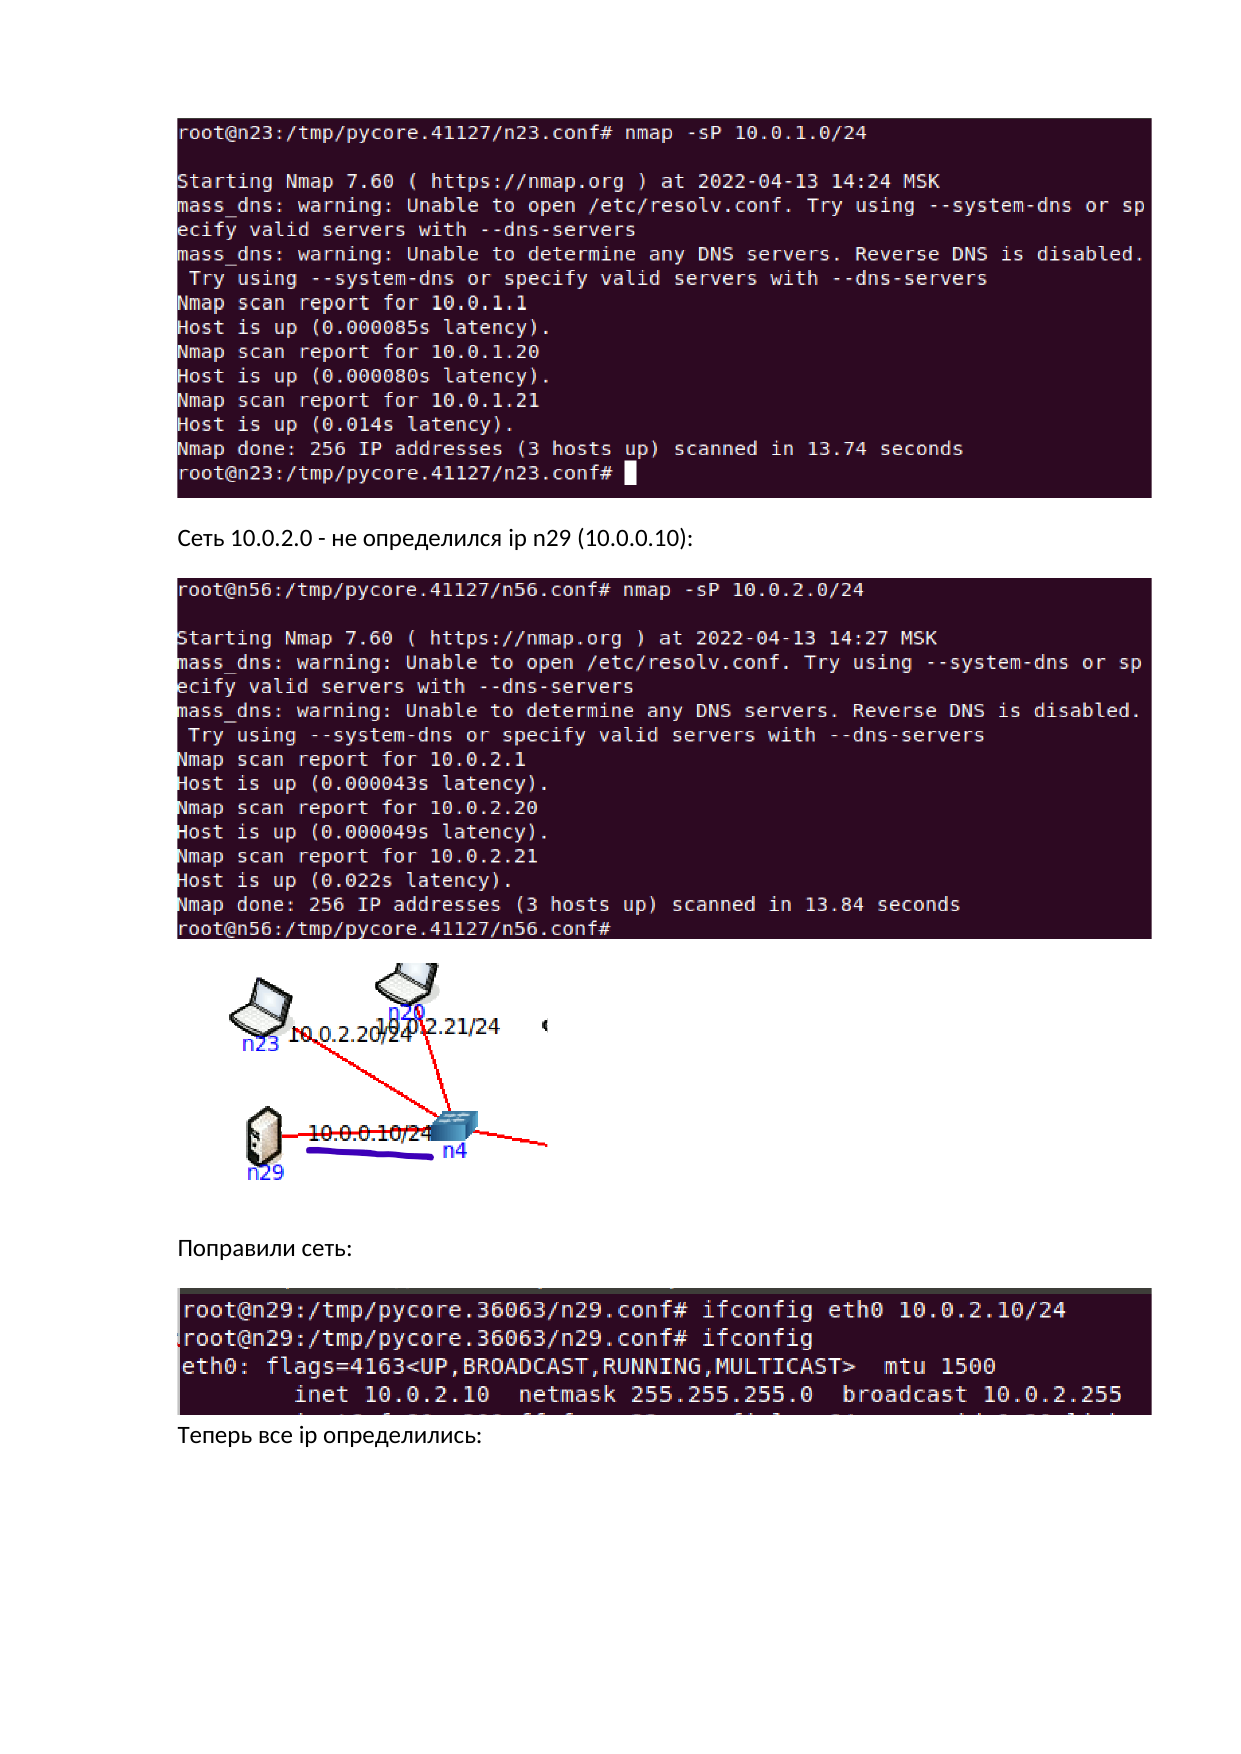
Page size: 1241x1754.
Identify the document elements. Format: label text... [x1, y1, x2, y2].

picture [177, 578, 1152, 939]
picture [177, 963, 548, 1208]
text Теперь все ip определились: [177, 1415, 1152, 1449]
picture [177, 1288, 1152, 1415]
text Поправили сеть: [177, 1232, 1152, 1263]
picture [177, 118, 1152, 498]
text Сеть 10.0.2.0 - не определился ip n29 (10.0.0.10): [177, 522, 1152, 553]
